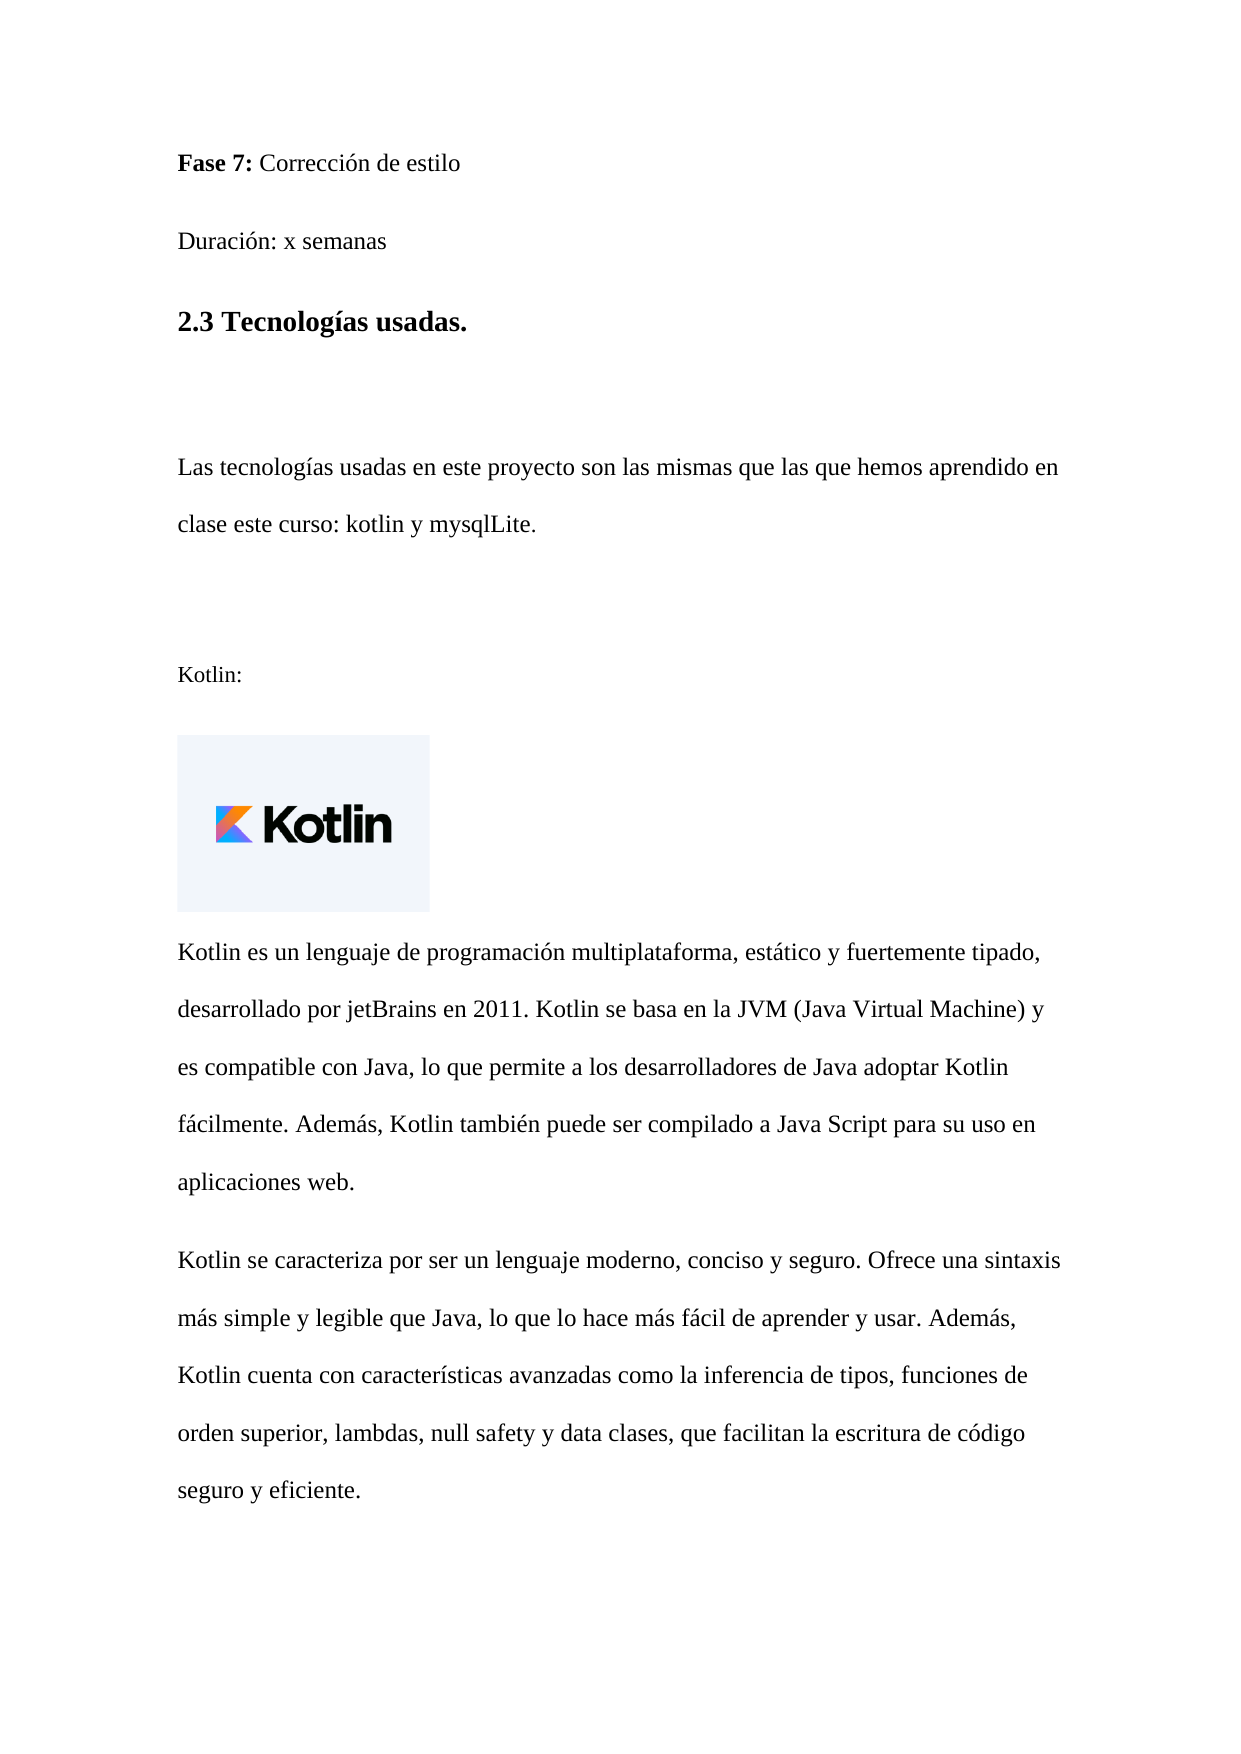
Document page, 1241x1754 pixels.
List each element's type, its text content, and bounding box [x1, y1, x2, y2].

text Las tecnologías usadas en este proyecto son las mismas que las que hemos aprendido en clase este curso: kotlin y mysqlLite. [177, 452, 1063, 538]
text Kotlin: [177, 662, 1063, 688]
picture [177, 735, 430, 912]
text Fase 7: Corrección de estilo [177, 148, 1063, 176]
text Kotlin se caracteriza por ser un lenguaje moderno, conciso y seguro. Ofrece una sintaxis más simple y legible que Java, lo que lo hace más fácil de aprender y usar. Además, Kotlin cuenta con características avanzadas como la inferencia de tipos, funciones de orden superior, lambdas, null safety y data clases, que facilitan la escritura de código seguro y eficiente. [177, 1245, 1063, 1504]
text 2.3 Tecnologías usadas. [177, 304, 1063, 338]
text Kotlin es un lenguaje de programación multiplataforma, estático y fuertemente tipado, desarrollado por jetBrains en 2011. Kotlin se basa en la JVM (Java Virtual Machine) y es compatible con Java, lo que permite a los desarrolladores de Java adoptar Kotlin fácilmente. Además, Kotlin también puede ser compilado a Java Script para su uso en aplicaciones web. [177, 937, 1063, 1196]
text Duración: x semanas [177, 226, 1063, 255]
